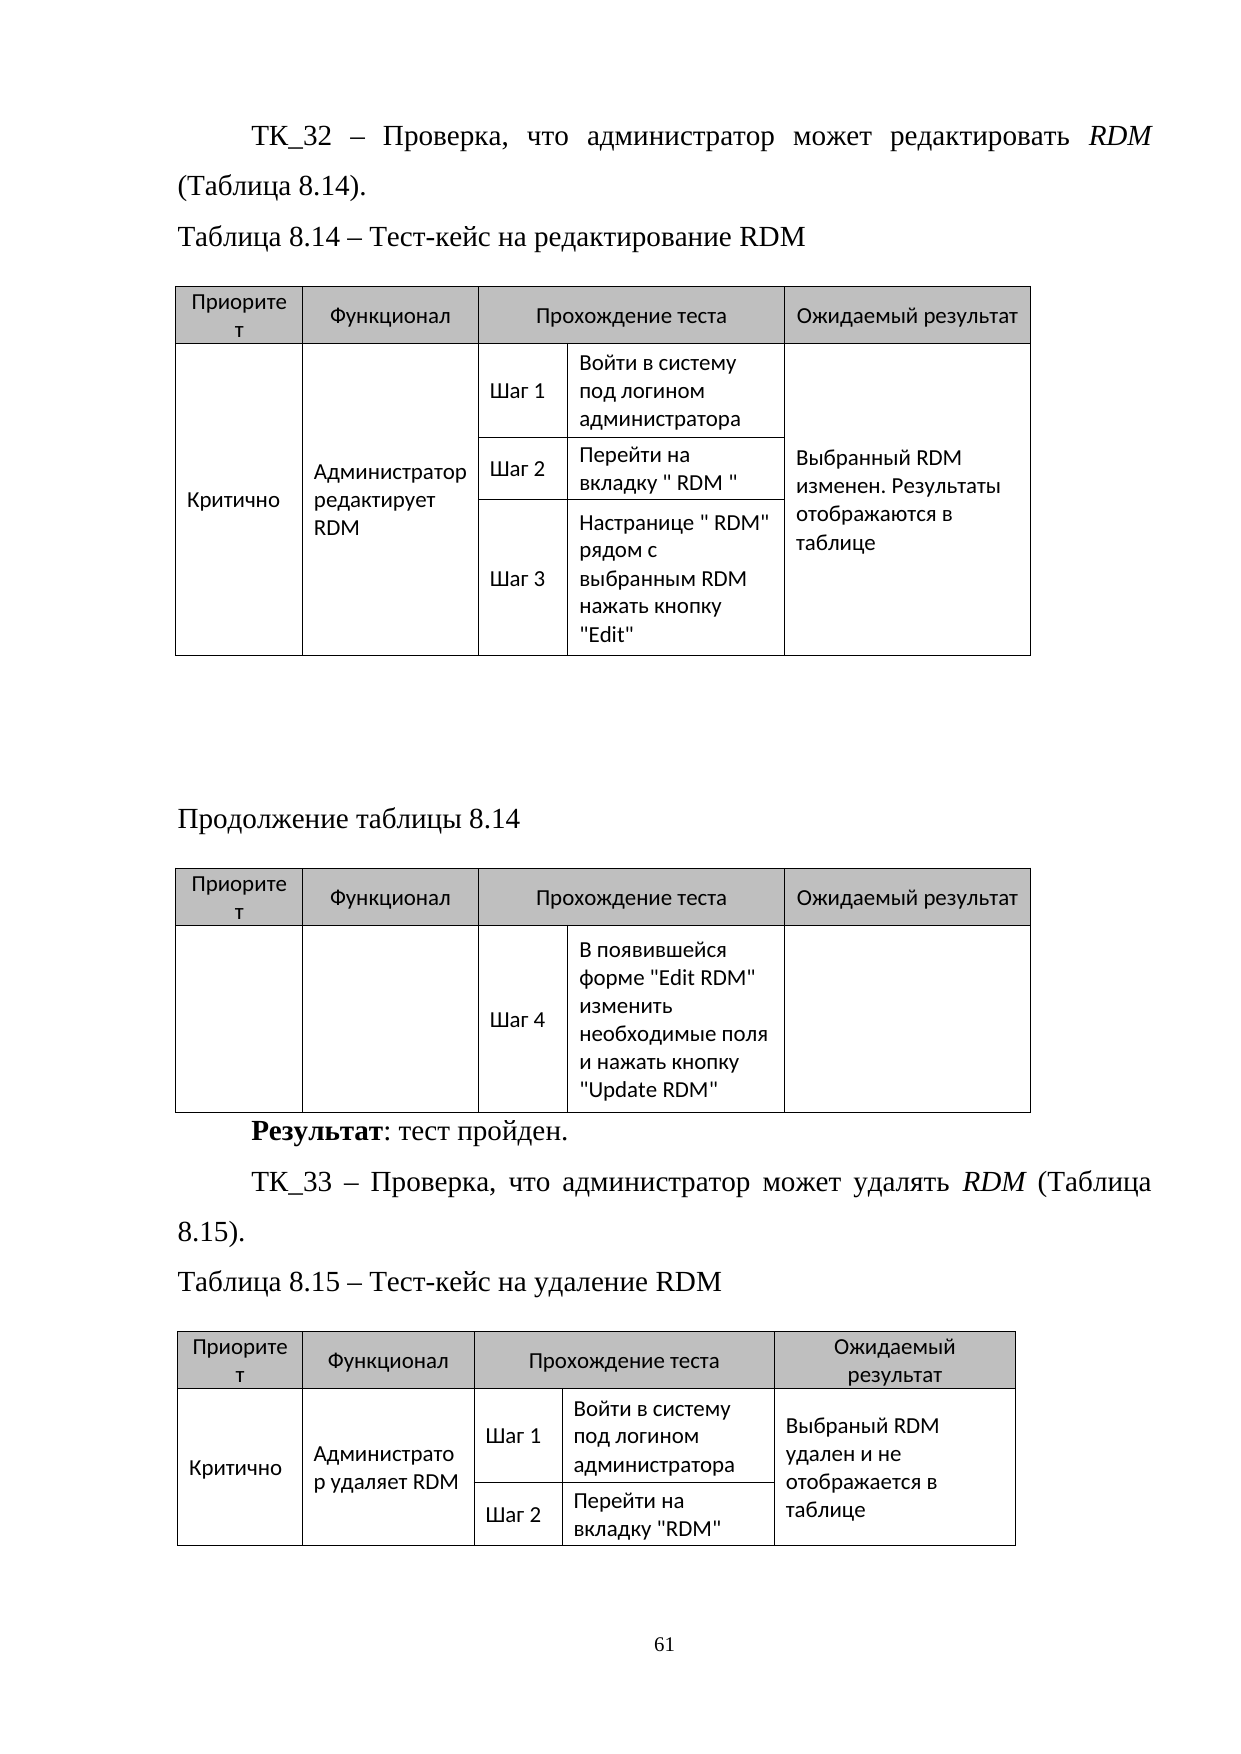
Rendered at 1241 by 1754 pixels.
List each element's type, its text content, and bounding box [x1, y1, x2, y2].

table_cell [785, 926, 1030, 1112]
table_cell Администратор удаляет RDM [303, 1389, 474, 1544]
text Таблица 8.14 – Тест-кейс на редактирование RDM [177, 219, 1152, 252]
table_header Функционал [303, 287, 478, 343]
table_cell [176, 926, 302, 1112]
table_cell Выбранный RDM изменен. Результаты отображаются в таблице [785, 344, 1030, 655]
table_header Приоритет [176, 869, 302, 925]
table_cell Шаг 2 [475, 1483, 562, 1544]
table_header Прохождение теста [479, 287, 784, 343]
table_header Прохождение теста [479, 869, 784, 925]
table_header Ожидаемый результат [785, 287, 1030, 343]
text Результат: тест пройден. [177, 1113, 1152, 1147]
table_cell Шаг 1 [479, 344, 567, 437]
table_cell [303, 926, 478, 1112]
table_cell Шаг 3 [479, 500, 567, 655]
table_cell Администратор редактирует RDM [303, 344, 478, 655]
table_cell Настранице " RDM" рядом с выбранным RDM нажать кнопку "Edit" [568, 500, 784, 655]
table_cell Критично [178, 1389, 302, 1544]
table_cell Выбраный RDM удален и не отображается в таблице [775, 1389, 1015, 1544]
table_cell В появившейся форме "Edit RDM" изменить необходимые поля и нажать кнопку "Update RDM" [568, 926, 784, 1112]
table_cell Войти в систему под логином администратора [568, 344, 784, 437]
table_cell Шаг 1 [475, 1389, 562, 1482]
table_cell Войти в систему под логином администратора [563, 1389, 774, 1482]
table_cell Шаг 4 [479, 926, 567, 1112]
text Таблица 8.15 – Тест-кейс на удаление RDM [177, 1264, 1152, 1298]
table_header Функционал [303, 869, 478, 925]
table_header Ожидаемый результат [775, 1332, 1015, 1388]
table_header Функционал [303, 1332, 474, 1388]
text ТК_33 – Проверка, что администратор может удалять RDM (Таблица 8.15). [177, 1164, 1152, 1247]
table_cell Шаг 2 [479, 438, 567, 499]
text Продолжение таблицы 8.14 [177, 801, 1152, 834]
table_header Приоритет [178, 1332, 302, 1388]
text ТК_32 – Проверка, что администратор может редактировать RDM (Таблица 8.14). [177, 118, 1152, 202]
table_header Прохождение теста [475, 1332, 774, 1388]
table_header Приоритет [176, 287, 302, 343]
table_cell Перейти на вкладку " RDM " [568, 438, 784, 499]
table_cell Критично [176, 344, 302, 655]
table_header Ожидаемый результат [785, 869, 1030, 925]
table_cell Перейти на вкладку "RDM" [563, 1483, 774, 1544]
